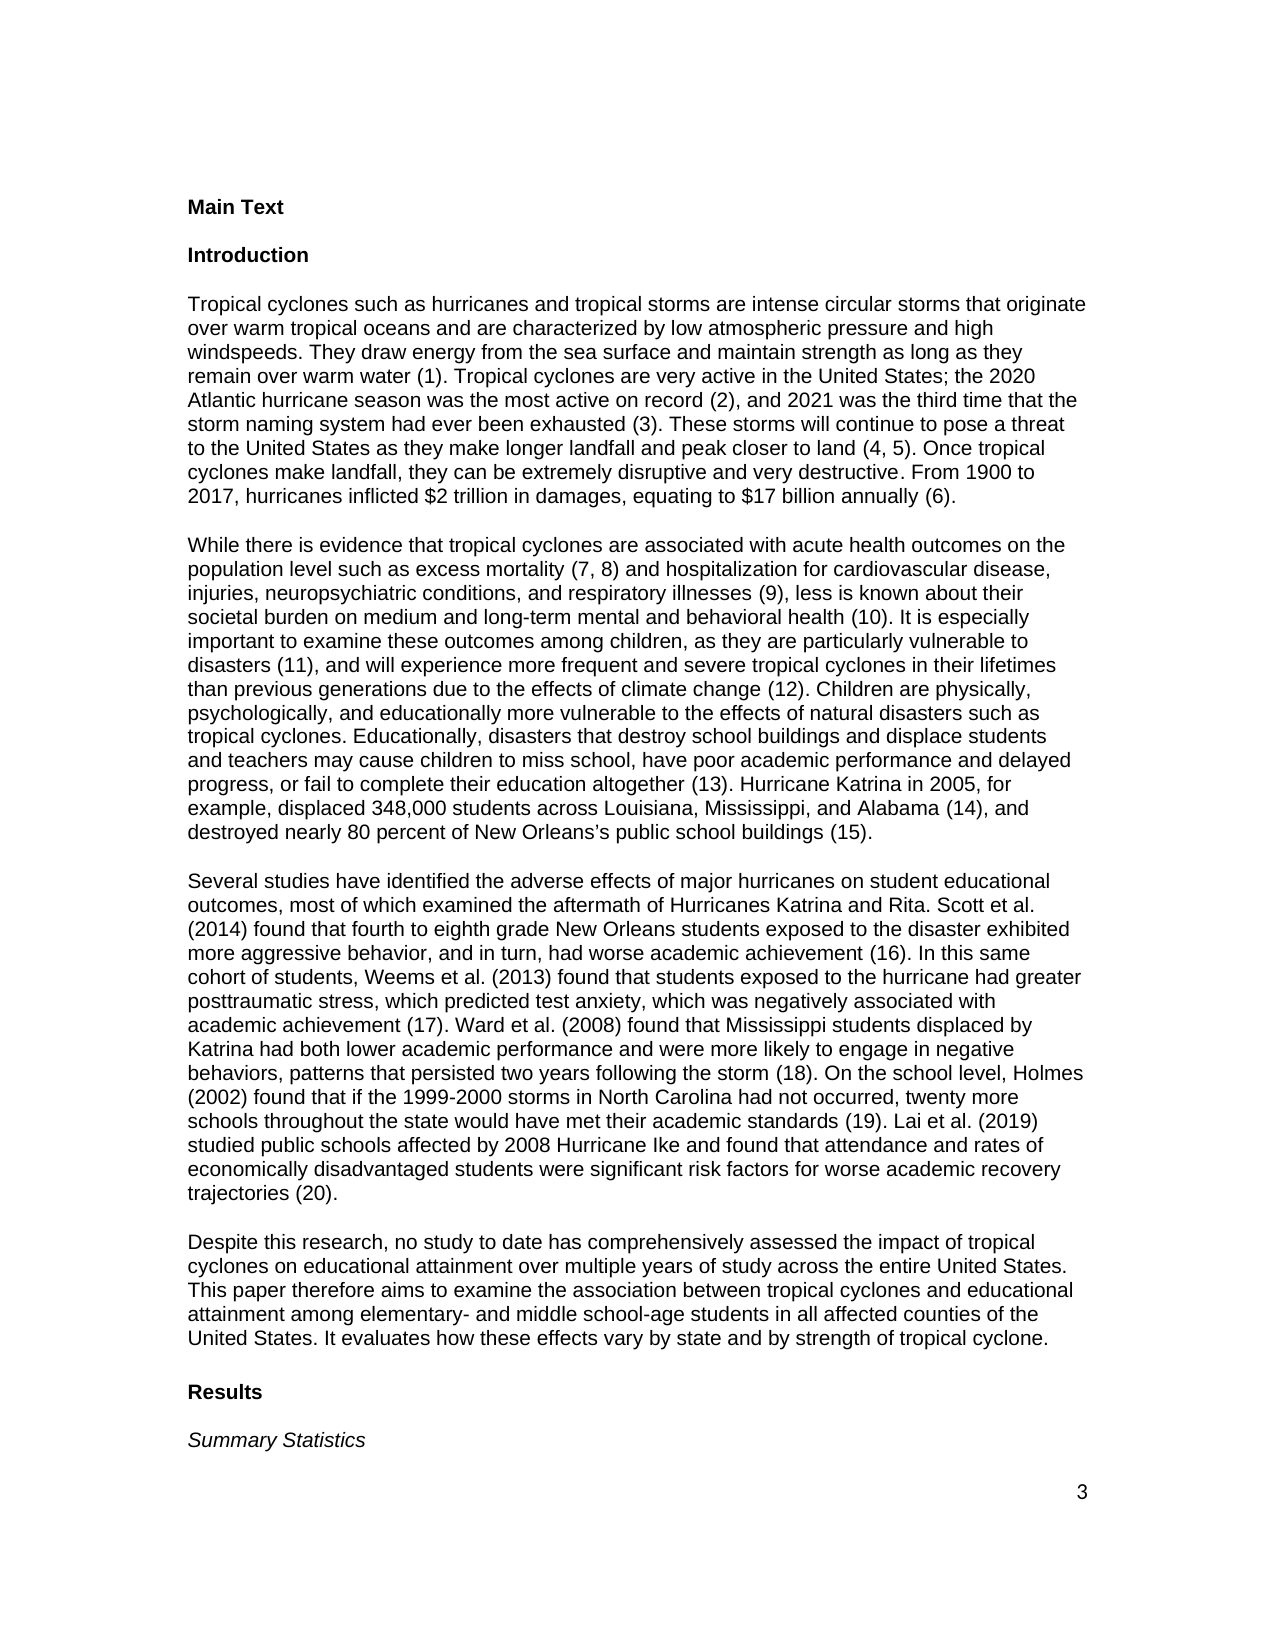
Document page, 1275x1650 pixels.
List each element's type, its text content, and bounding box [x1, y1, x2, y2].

text Tropical cyclones such as hurricanes and tropical storms are intense circular storms that originate over warm tropical oceans and are characterized by low atmospheric pressure and high windspeeds. They draw energy from the sea surface and maintain strength as long as they remain over warm water (1). Tropical cyclones are very active in the United States; the 2020 Atlantic hurricane season was the most active on record (2), and 2021 was the third time that the storm naming system had ever been exhausted (3). These storms will continue to pose a threat to the United States as they make longer landfall and peak closer to land (4, 5). Once tropical cyclones make landfall, they can be extremely disruptive and very destructive. From 1900 to 2017, hurricanes inflicted $2 trillion in damages, equating to $17 billion annually (6). [187, 292, 1087, 508]
text Several studies have identified the adverse effects of major hurricanes on student educational outcomes, most of which examined the aftermath of Hurricanes Katrina and Rita. Scott et al. (2014) found that fourth to eighth grade New Orleans students exposed to the disaster exhibited more aggressive behavior, and in turn, had worse academic achievement (16). In this same cohort of students, Weems et al. (2013) found that students exposed to the hurricane had greater posttraumatic stress, which predicted test anxiety, which was negatively associated with academic achievement (17). Ward et al. (2008) found that Mississippi students displaced by Katrina had both lower academic performance and were more likely to engage in negative behaviors, patterns that persisted two years following the storm (18). On the school level, Holmes (2002) found that if the 1999-2000 storms in North Carolina had not occurred, twenty more schools throughout the state would have met their academic standards (19). Lai et al. (2019) studied public schools affected by 2008 Hurricane Ike and found that attendance and rates of economically disadvantaged students were significant risk factors for worse academic recovery trajectories (20). [187, 869, 1087, 1204]
text While there is evidence that tropical cyclones are associated with acute health outcomes on the population level such as excess mortality (7, 8) and hospitalization for cardiovascular disease, injuries, neuropsychiatric conditions, and respiratory illnesses (9), less is known about their societal burden on medium and long-term mental and behavioral health (10). It is especially important to examine these outcomes among children, as they are particularly vulnerable to disasters (11), and will experience more frequent and severe tropical cyclones in their lifetimes than previous generations due to the effects of climate change (12). Children are physically, psychologically, and educationally more vulnerable to the effects of natural disasters such as tropical cyclones. Educationally, disasters that destroy school buildings and displace students and teachers may cause children to miss school, have poor academic performance and delayed progress, or fail to complete their education altogether (13). Hurricane Katrina in 2005, for example, displaced 348,000 students across Louisiana, Mississippi, and Alabama (14), and destroyed nearly 80 percent of New Orleans’s public school buildings (15). [187, 533, 1087, 844]
text Despite this research, no study to date has comprehensively assessed the impact of tropical cyclones on educational attainment over multiple years of study across the entire United States. This paper therefore aims to examine the association between tropical cyclones and educational attainment among elementary- and middle school-age students in all affected counties of the United States. It evaluates how these effects vary by state and by strength of tropical cyclone. [187, 1229, 1087, 1349]
text Results [187, 1379, 1087, 1403]
text Introduction [187, 243, 1087, 267]
text Summary Statistics [187, 1427, 1087, 1451]
text Main Text [187, 195, 1087, 219]
